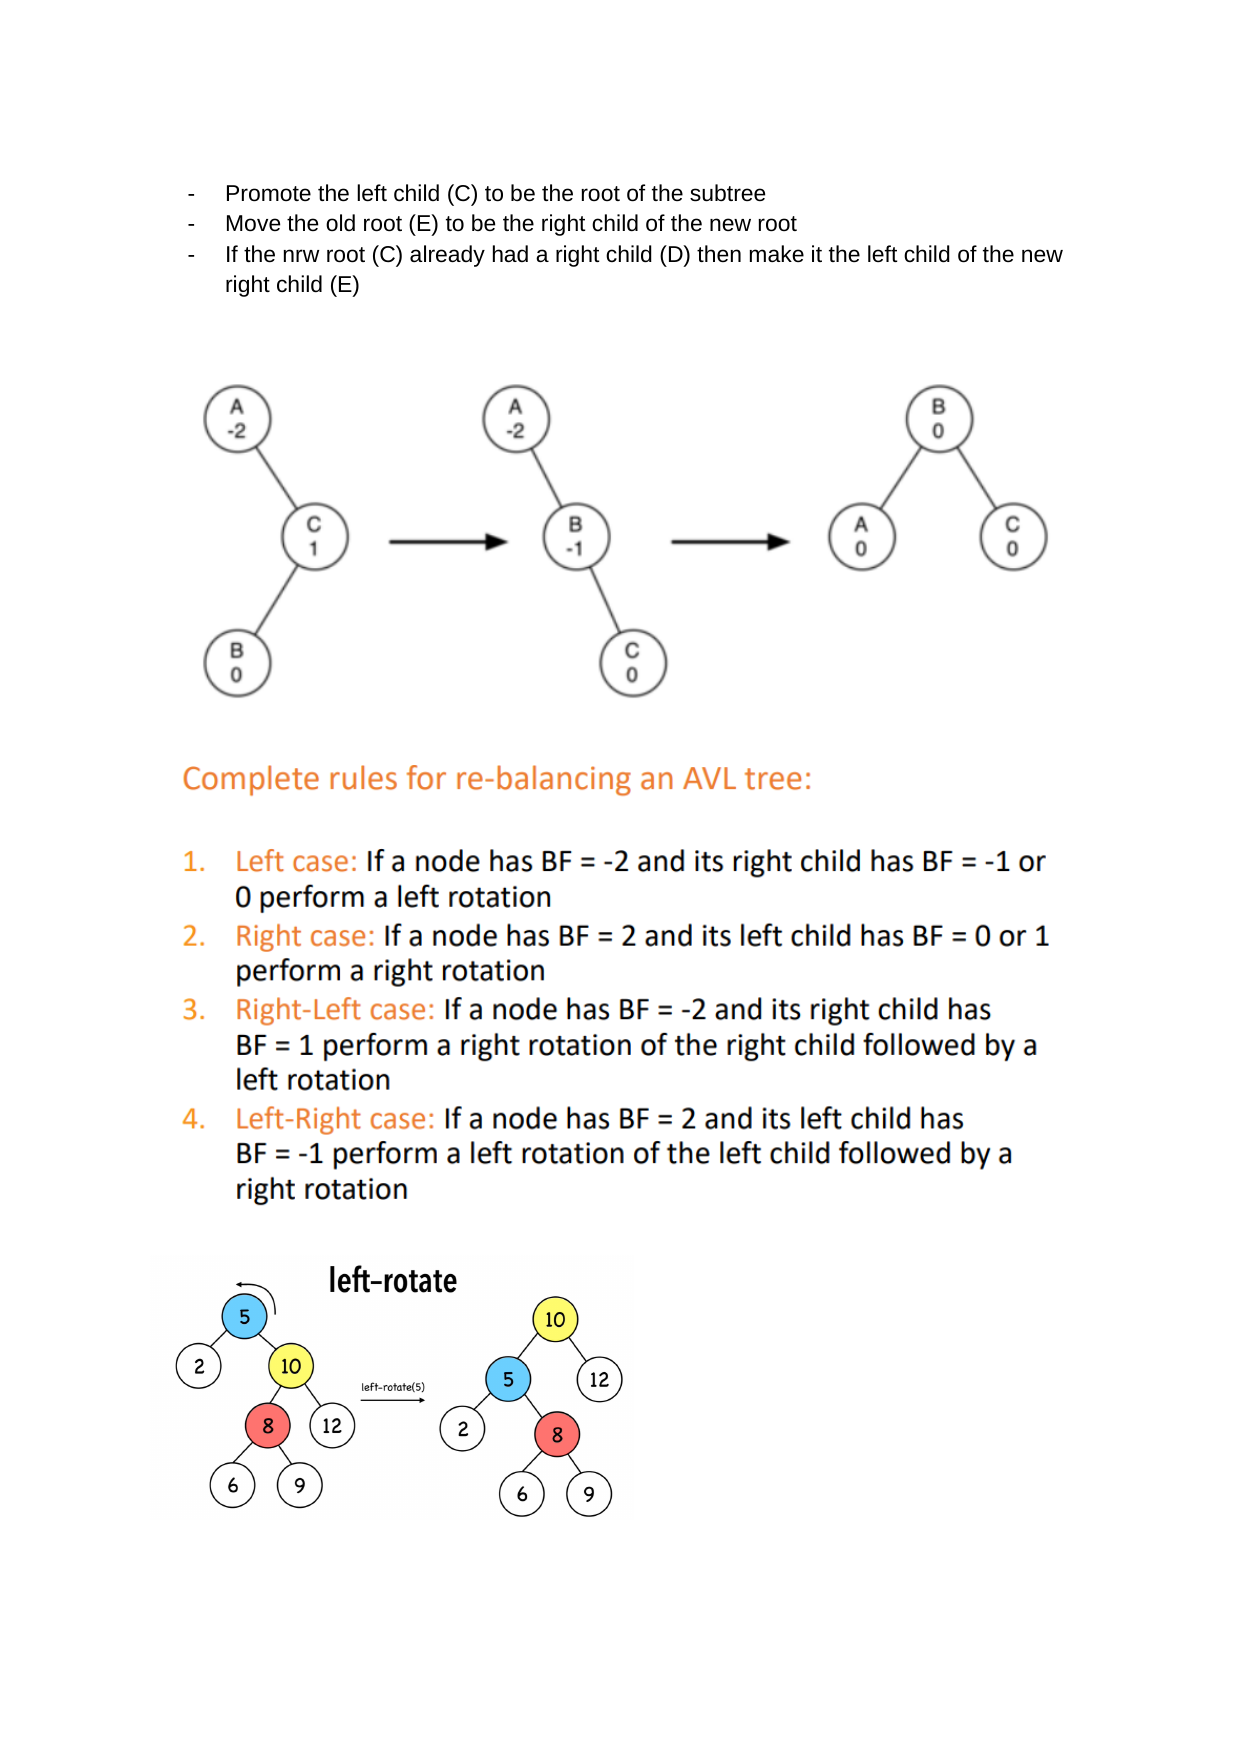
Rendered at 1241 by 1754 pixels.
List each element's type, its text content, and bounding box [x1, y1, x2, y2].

picture [150, 1255, 634, 1520]
picture [150, 331, 1091, 732]
list Move the old root (E) to be the right child of the new root [187, 210, 1090, 237]
list If the nrw root (C) already had a right child (D) then make it the left child of the new right child (E) [187, 241, 1090, 297]
list Promote the left child (C) to be the root of the subtree [187, 180, 1090, 207]
picture [150, 765, 1091, 1222]
